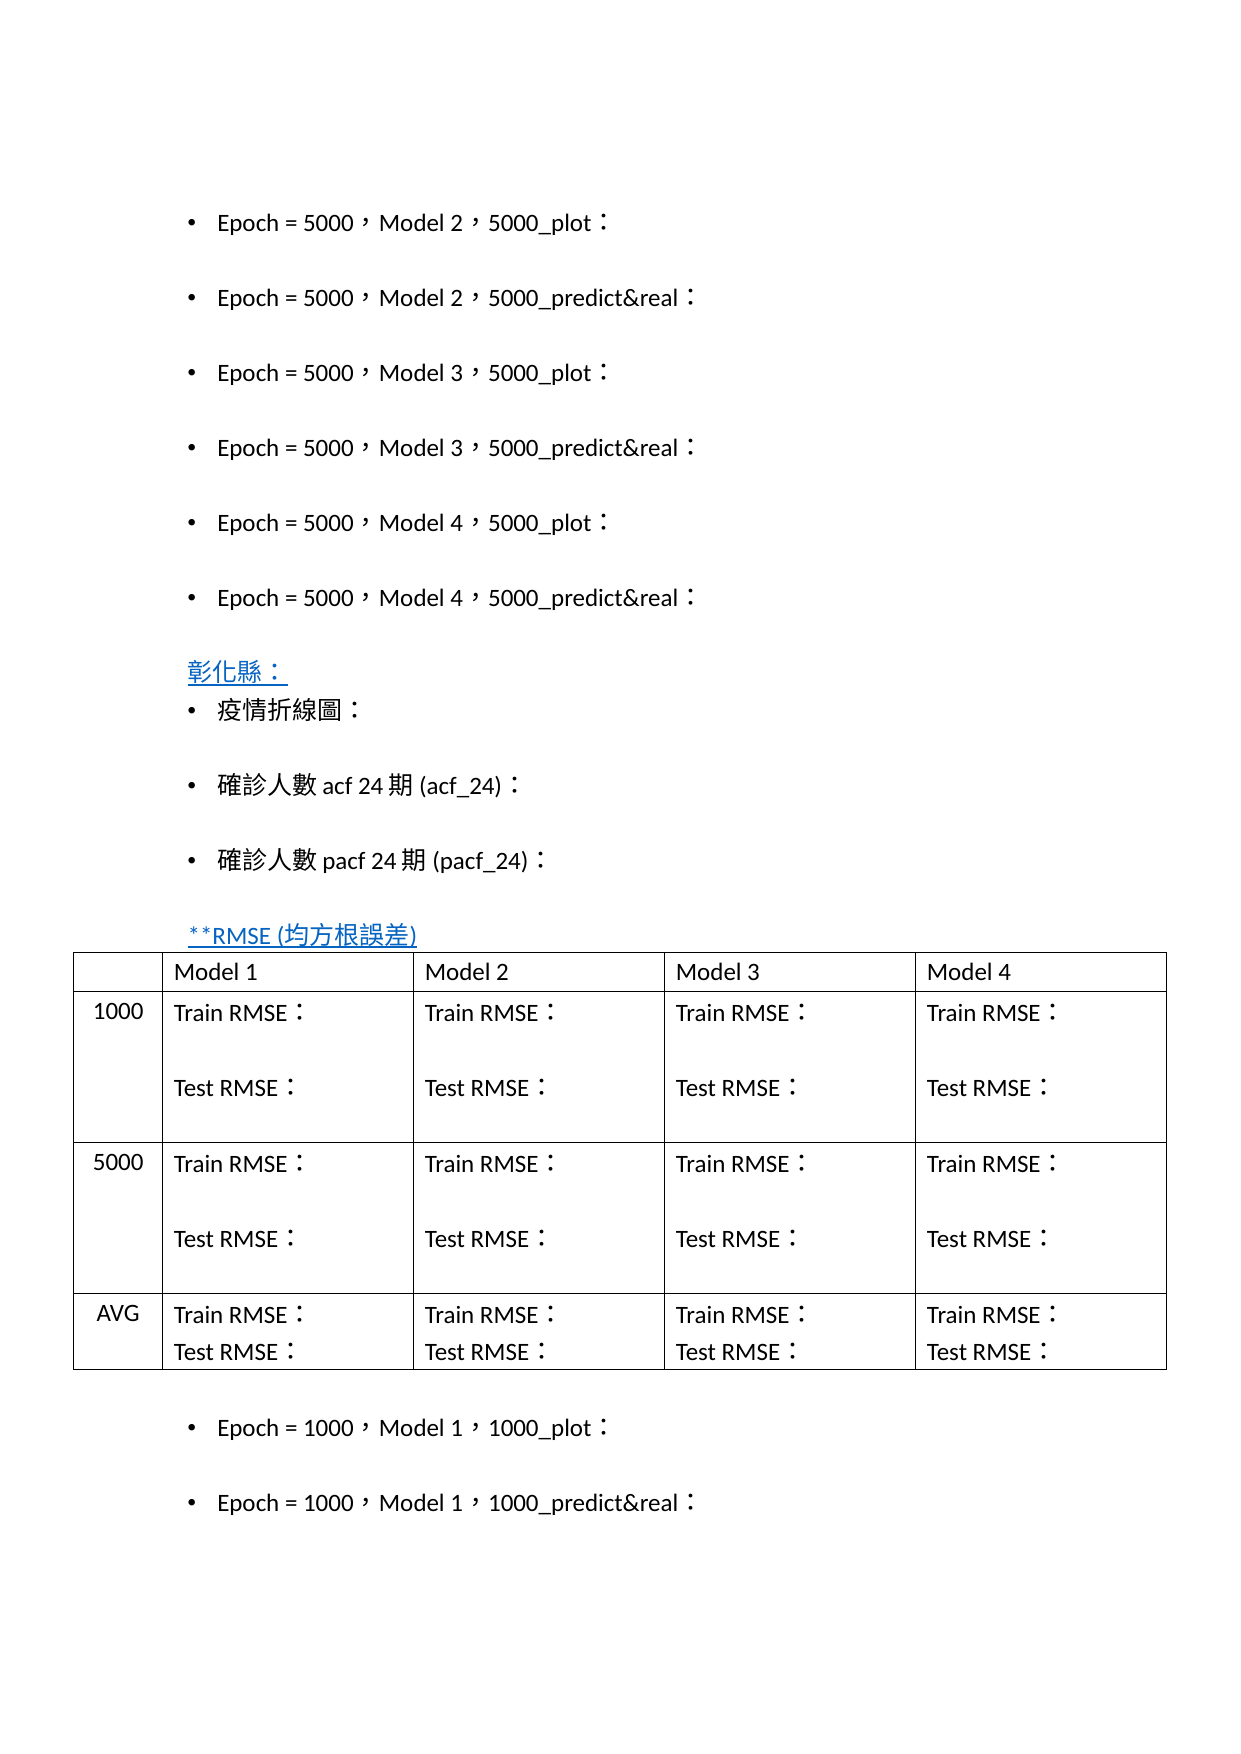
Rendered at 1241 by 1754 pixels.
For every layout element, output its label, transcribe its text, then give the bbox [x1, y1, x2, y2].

table_header Model 1 [163, 953, 413, 991]
table_cell Train RMSE： Test RMSE： [916, 992, 1166, 1142]
table_cell AVG [74, 1294, 162, 1369]
list 確診人數acf 24期 (acf_24)： [187, 764, 1053, 802]
list 確診人數pacf 24期 (pacf_24)： [187, 839, 1053, 877]
table_cell Train RMSE： Test RMSE： [163, 1294, 413, 1369]
list Epoch = 1000，Model 1，1000_predict&real： [187, 1482, 1053, 1520]
table_cell Train RMSE： Test RMSE： [414, 1143, 664, 1293]
table_cell Train RMSE： Test RMSE： [916, 1143, 1166, 1293]
table_cell 5000 [74, 1143, 162, 1293]
text **RMSE (均方根誤差) [187, 914, 1053, 952]
table_cell Train RMSE： Test RMSE： [163, 992, 413, 1142]
list Epoch = 5000，Model 2，5000_plot： [187, 202, 1053, 239]
table_cell Train RMSE： Test RMSE： [665, 1294, 915, 1369]
table_cell 1000 [74, 992, 162, 1142]
list Epoch = 5000，Model 4，5000_predict&real： [187, 577, 1053, 614]
table_header [74, 953, 162, 991]
table_cell Train RMSE： Test RMSE： [665, 992, 915, 1142]
list Epoch = 5000，Model 4，5000_plot： [187, 502, 1053, 539]
text 彰化縣： [187, 652, 1053, 689]
list 疫情折線圖： [187, 689, 1053, 727]
table_cell Train RMSE： Test RMSE： [414, 992, 664, 1142]
list Epoch = 5000，Model 3，5000_predict&real： [187, 427, 1053, 464]
table_cell Train RMSE： Test RMSE： [414, 1294, 664, 1369]
table_header Model 2 [414, 953, 664, 991]
table_header Model 3 [665, 953, 915, 991]
table_cell Train RMSE： Test RMSE： [916, 1294, 1166, 1369]
table_cell Train RMSE： Test RMSE： [665, 1143, 915, 1293]
table_header Model 4 [916, 953, 1166, 991]
list Epoch = 5000，Model 2，5000_predict&real： [187, 277, 1053, 314]
list Epoch = 5000，Model 3，5000_plot： [187, 352, 1053, 389]
table_cell Train RMSE： Test RMSE： [163, 1143, 413, 1293]
list Epoch = 1000，Model 1，1000_plot： [187, 1407, 1053, 1445]
